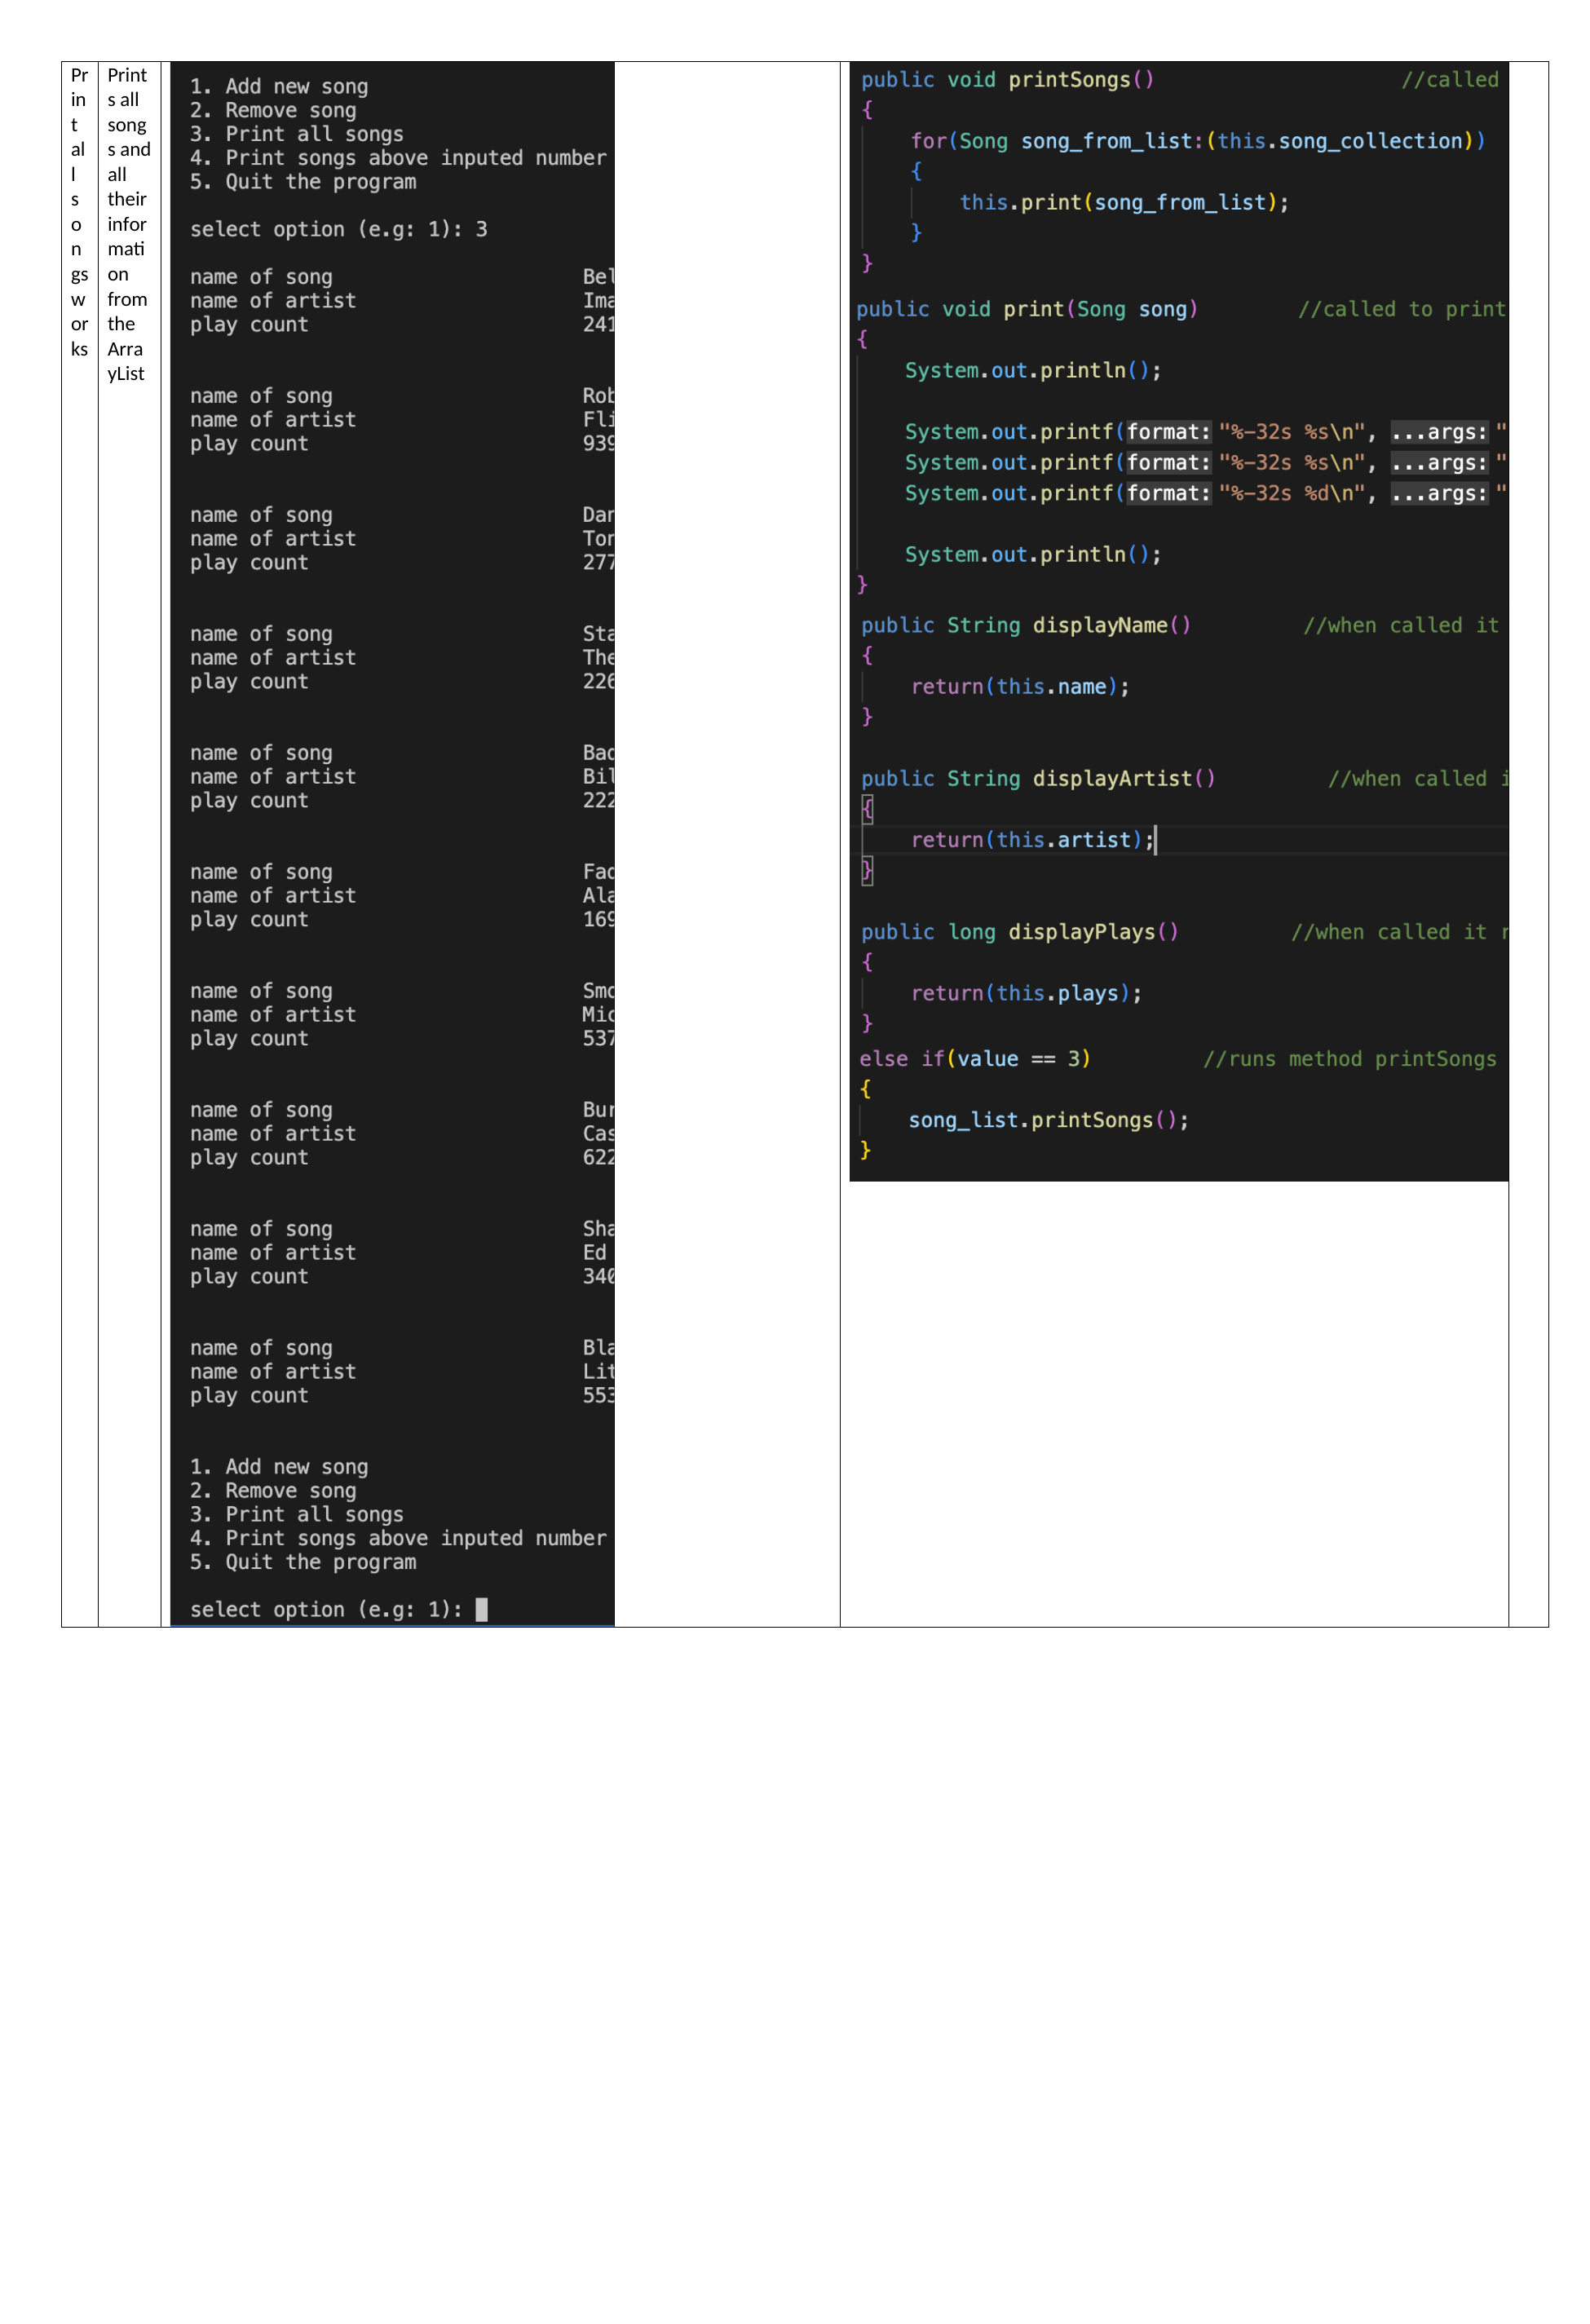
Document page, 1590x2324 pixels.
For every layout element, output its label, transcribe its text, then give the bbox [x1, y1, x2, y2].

table_cell Prints all songs and all their information from the ArrayList [99, 62, 161, 1627]
table_cell Print all songs works [62, 62, 98, 1627]
picture [170, 62, 615, 1627]
table_cell [1509, 62, 1548, 1627]
table_cell [615, 62, 840, 1627]
picture [850, 62, 1509, 1182]
table_cell [161, 62, 170, 1627]
table_cell [841, 62, 1508, 1627]
